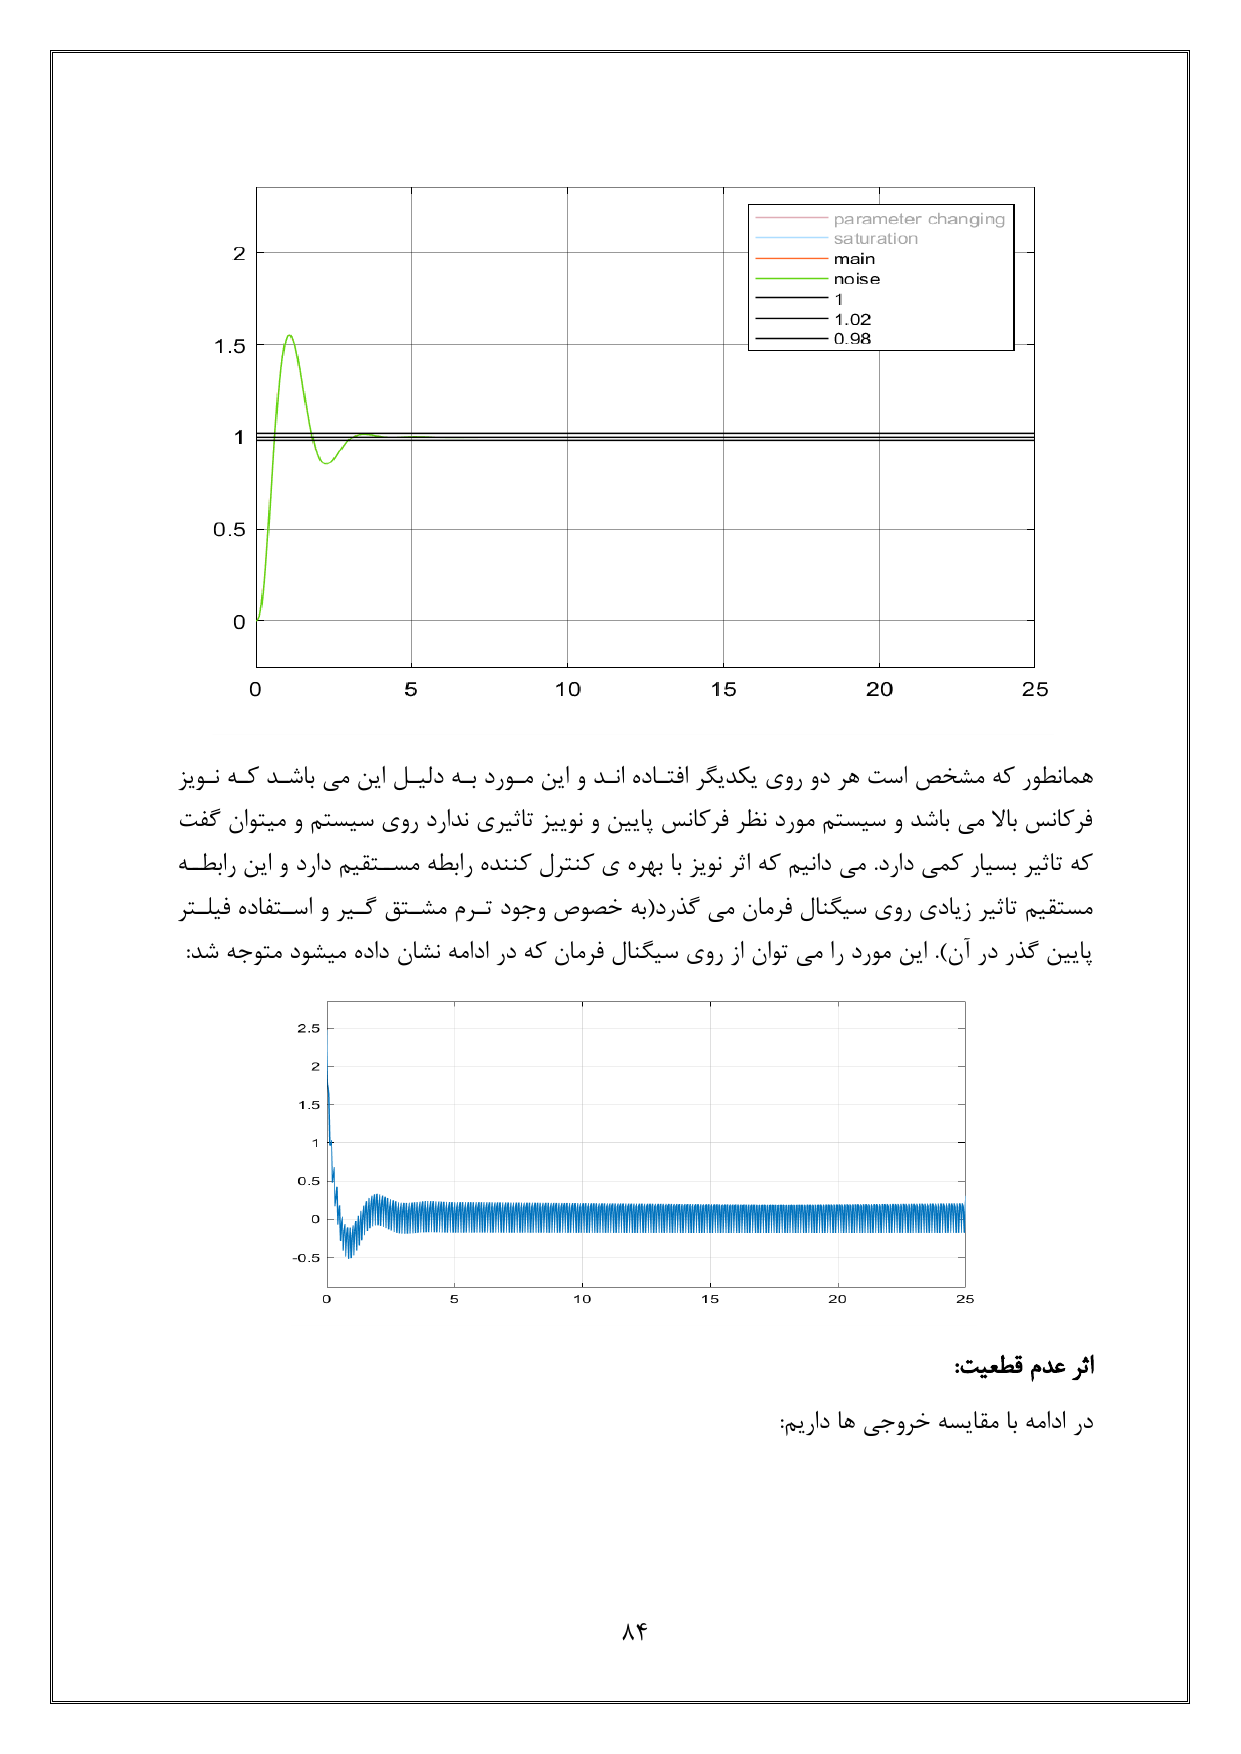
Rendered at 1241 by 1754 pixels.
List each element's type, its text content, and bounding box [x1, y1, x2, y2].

text در ادامه با مقایسه خروجی ها داریم: [177, 1409, 1093, 1439]
text اثر عدم قطعیت: [177, 1353, 1093, 1382]
picture [212, 177, 1058, 737]
text همانطور که مشخص است هر دو روی یکدیگر افتاده اند و این مورد به دلیل این می باشد که نویز فرکانس بالا می باشد و سیستم مورد نظر فرکانس پایین و نوییز تاثیری ندارد روی سیستم و میتوان گفت که تاثیر بسیار کمی دارد. می دانیم که اثر نویز با بهره ی کنترل کننده رابطه مستقیم دارد و این رابطه مستقیم تاثیر زیادی روی سیگنال فرمان می گذرد(به خصوص وجود ترم مشتق گیر و استفاده فیلتر پایین گذر در آن). این مورد را می توان از روی سیگنال فرمان که در ادامه نشان داده میشود متوجه شد: [177, 764, 1093, 968]
picture [290, 995, 980, 1327]
